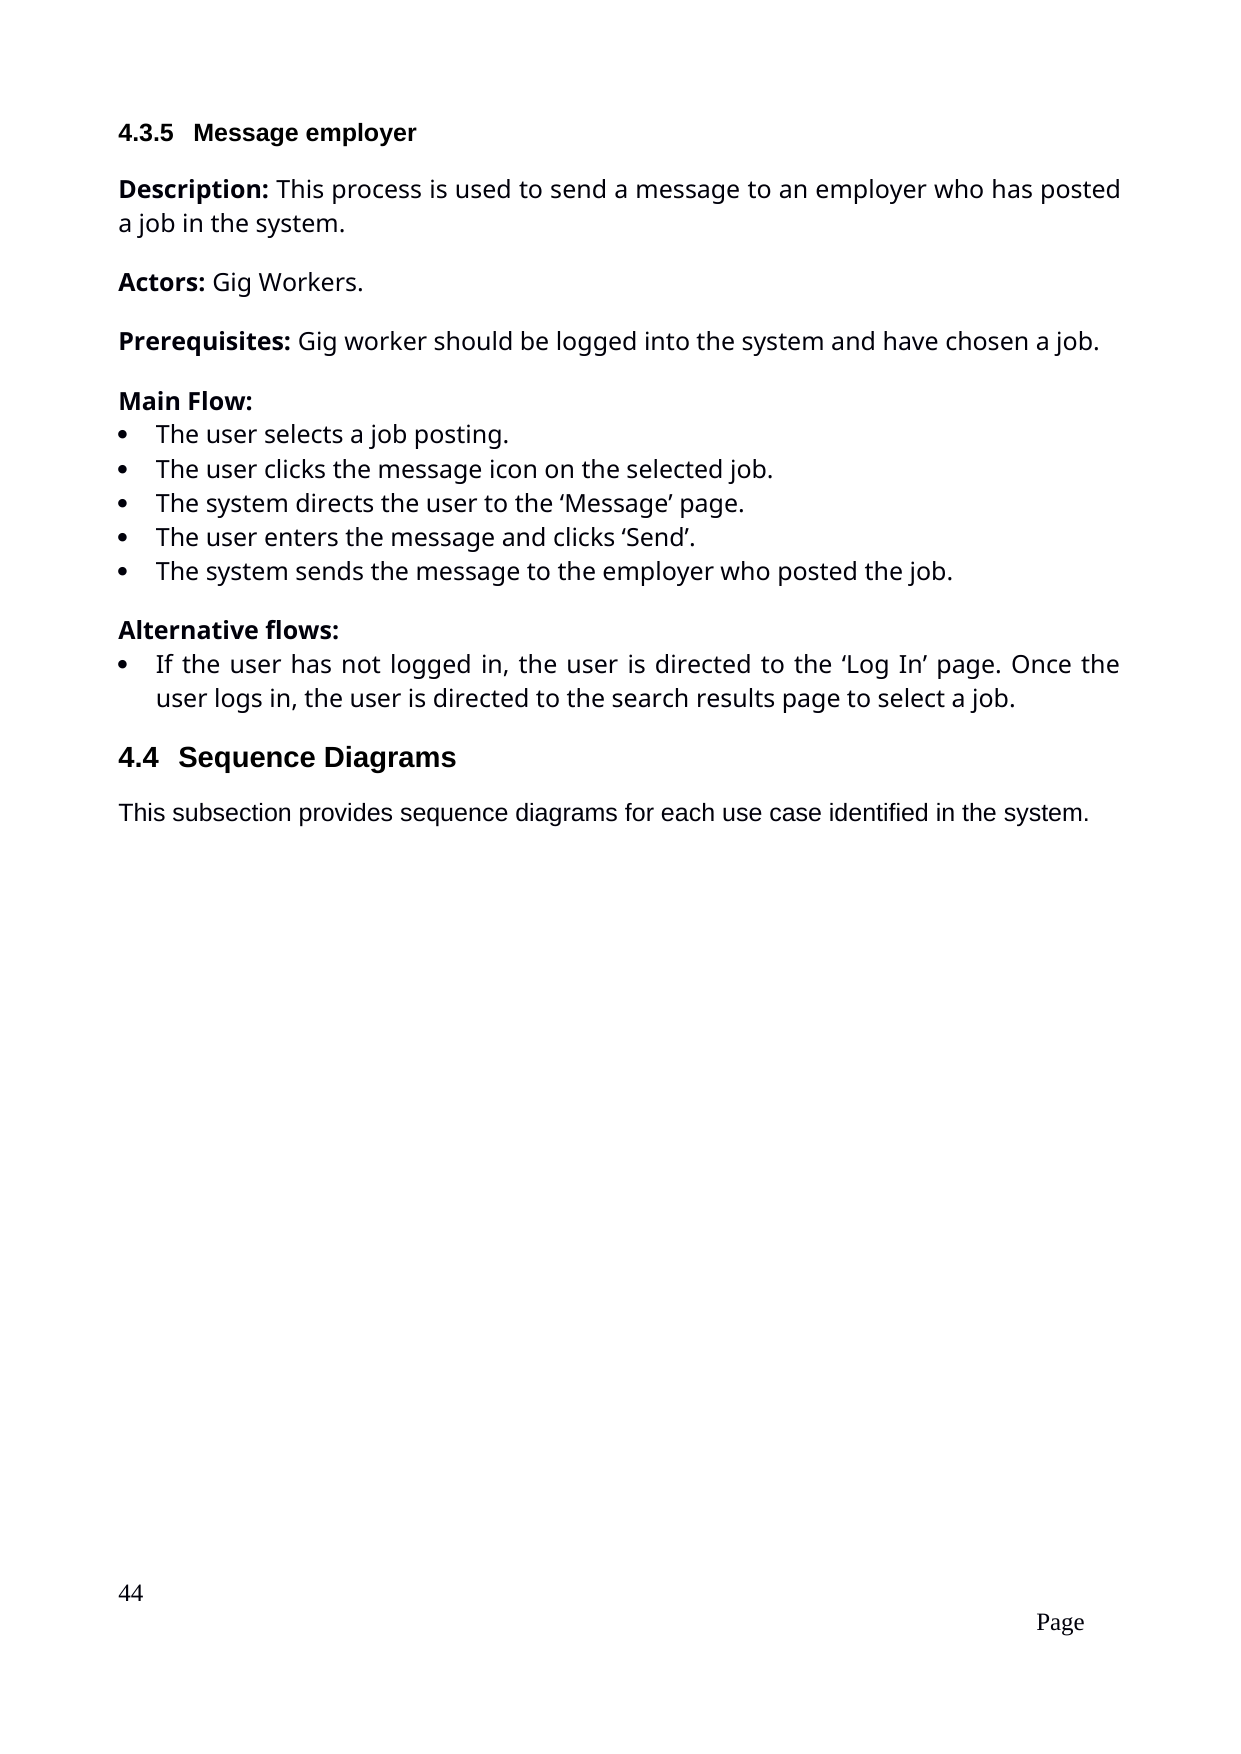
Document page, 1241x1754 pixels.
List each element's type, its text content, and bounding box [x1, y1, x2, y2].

text This subsection provides sequence diagrams for each use case identified in the system. [118, 798, 1122, 827]
list The user clicks the message icon on the selected job. [118, 451, 1122, 485]
text Alternative flows: [118, 612, 1122, 647]
list The user selects a job posting. [118, 417, 1122, 451]
text Actors: Gig Workers. [118, 265, 1122, 299]
text Prerequisites: Gig worker should be logged into the system and have chosen a job. [118, 324, 1122, 358]
list If the user has not logged in, the user is directed to the ‘Log In’ page. Once the user logs in, the user is directed to the search results page to select a job. [118, 647, 1122, 715]
list The system sends the message to the employer who posted the job. [118, 553, 1122, 587]
text Main Flow: [118, 383, 1122, 417]
subtitle Message employer [118, 118, 1122, 147]
list The system directs the user to the ‘Message’ page. [118, 485, 1122, 519]
list The user enters the message and clicks ‘Send’. [118, 519, 1122, 553]
text Description: This process is used to send a message to an employer who has posted a job in the system. [118, 172, 1122, 240]
subtitle Sequence Diagrams [118, 740, 1122, 773]
